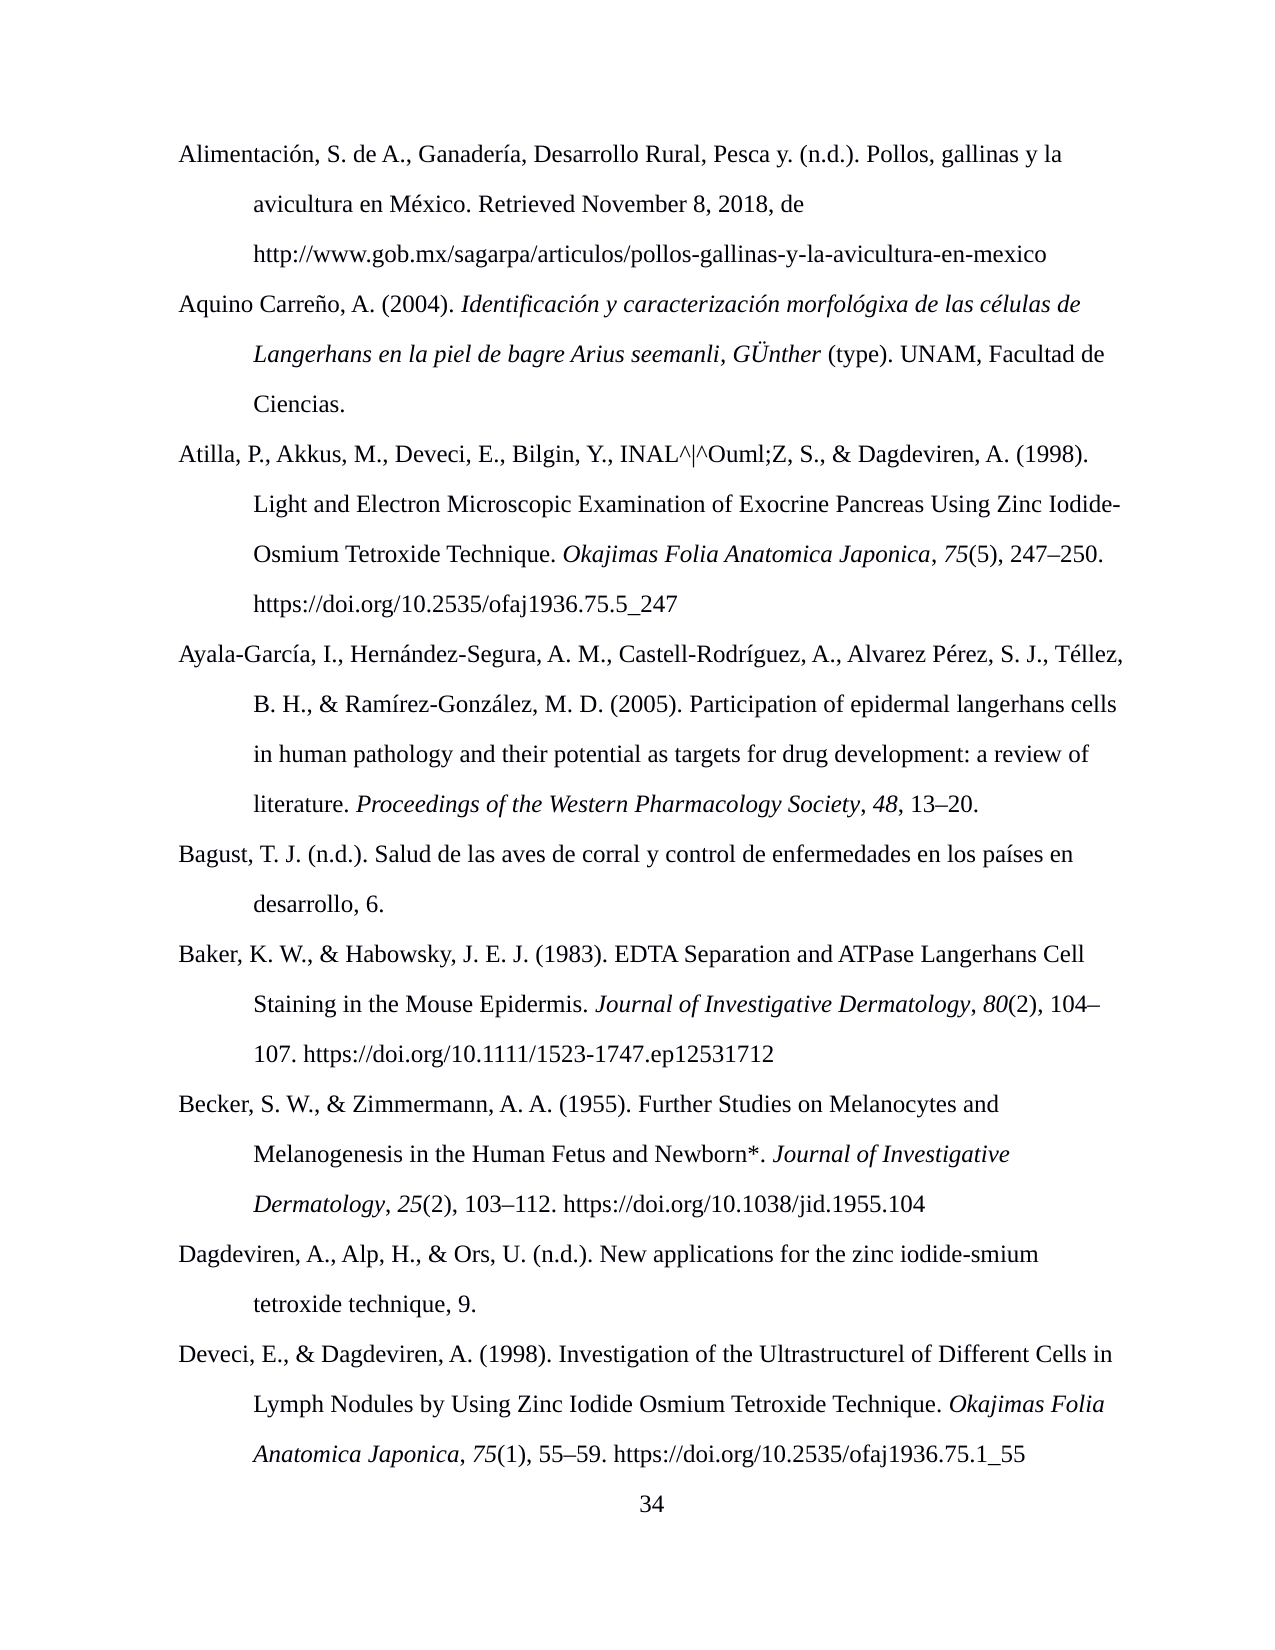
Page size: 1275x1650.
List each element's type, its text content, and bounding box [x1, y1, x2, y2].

text Dagdeviren, A., Alp, H., & Ors, U. (n.d.). New applications for the zinc iodide-smium tetroxide technique, 9. [178, 1218, 1125, 1318]
text Atilla, P., Akkus, M., Deveci, E., Bilgin, Y., INAL^|^Ouml;Z, S., & Dagdeviren, A. (1998). Light and Electron Microscopic Examination of Exocrine Pancreas Using Zinc Iodide-Osmium Tetroxide Technique. Okajimas Folia Anatomica Japonica, 75(5), 247–250. https://doi.org/10.2535/ofaj1936.75.5_247 [178, 418, 1125, 618]
text Aquino Carreño, A. (2004). Identificación y caracterización morfológixa de las células de Langerhans en la piel de bagre Arius seemanli, GÜnther (type). UNAM, Facultad de Ciencias. [178, 268, 1125, 418]
text Baker, K. W., & Habowsky, J. E. J. (1983). EDTA Separation and ATPase Langerhans Cell Staining in the Mouse Epidermis. Journal of Investigative Dermatology, 80(2), 104–107. https://doi.org/10.1111/1523-1747.ep12531712 [178, 918, 1125, 1068]
text Deveci, E., & Dagdeviren, A. (1998). Investigation of the Ultrastructurel of Different Cells in Lymph Nodules by Using Zinc Iodide Osmium Tetroxide Technique. Okajimas Folia Anatomica Japonica, 75(1), 55–59. https://doi.org/10.2535/ofaj1936.75.1_55 [178, 1318, 1125, 1468]
text Alimentación, S. de A., Ganadería, Desarrollo Rural, Pesca y. (n.d.). Pollos, gallinas y la avicultura en México. Retrieved November 8, 2018, de http://www.gob.mx/sagarpa/articulos/pollos-gallinas-y-la-avicultura-en-mexico [178, 118, 1125, 268]
text Becker, S. W., & Zimmermann, A. A. (1955). Further Studies on Melanocytes and Melanogenesis in the Human Fetus and Newborn*. Journal of Investigative Dermatology, 25(2), 103–112. https://doi.org/10.1038/jid.1955.104 [178, 1068, 1125, 1218]
text Bagust, T. J. (n.d.). Salud de las aves de corral y control de enfermedades en los países en desarrollo, 6. [178, 818, 1125, 918]
text Ayala-García, I., Hernández-Segura, A. M., Castell-Rodríguez, A., Alvarez Pérez, S. J., Téllez, B. H., & Ramírez-González, M. D. (2005). Participation of epidermal langerhans cells in human pathology and their potential as targets for drug development: a review of literature. Proceedings of the Western Pharmacology Society, 48, 13–20. [178, 618, 1125, 818]
